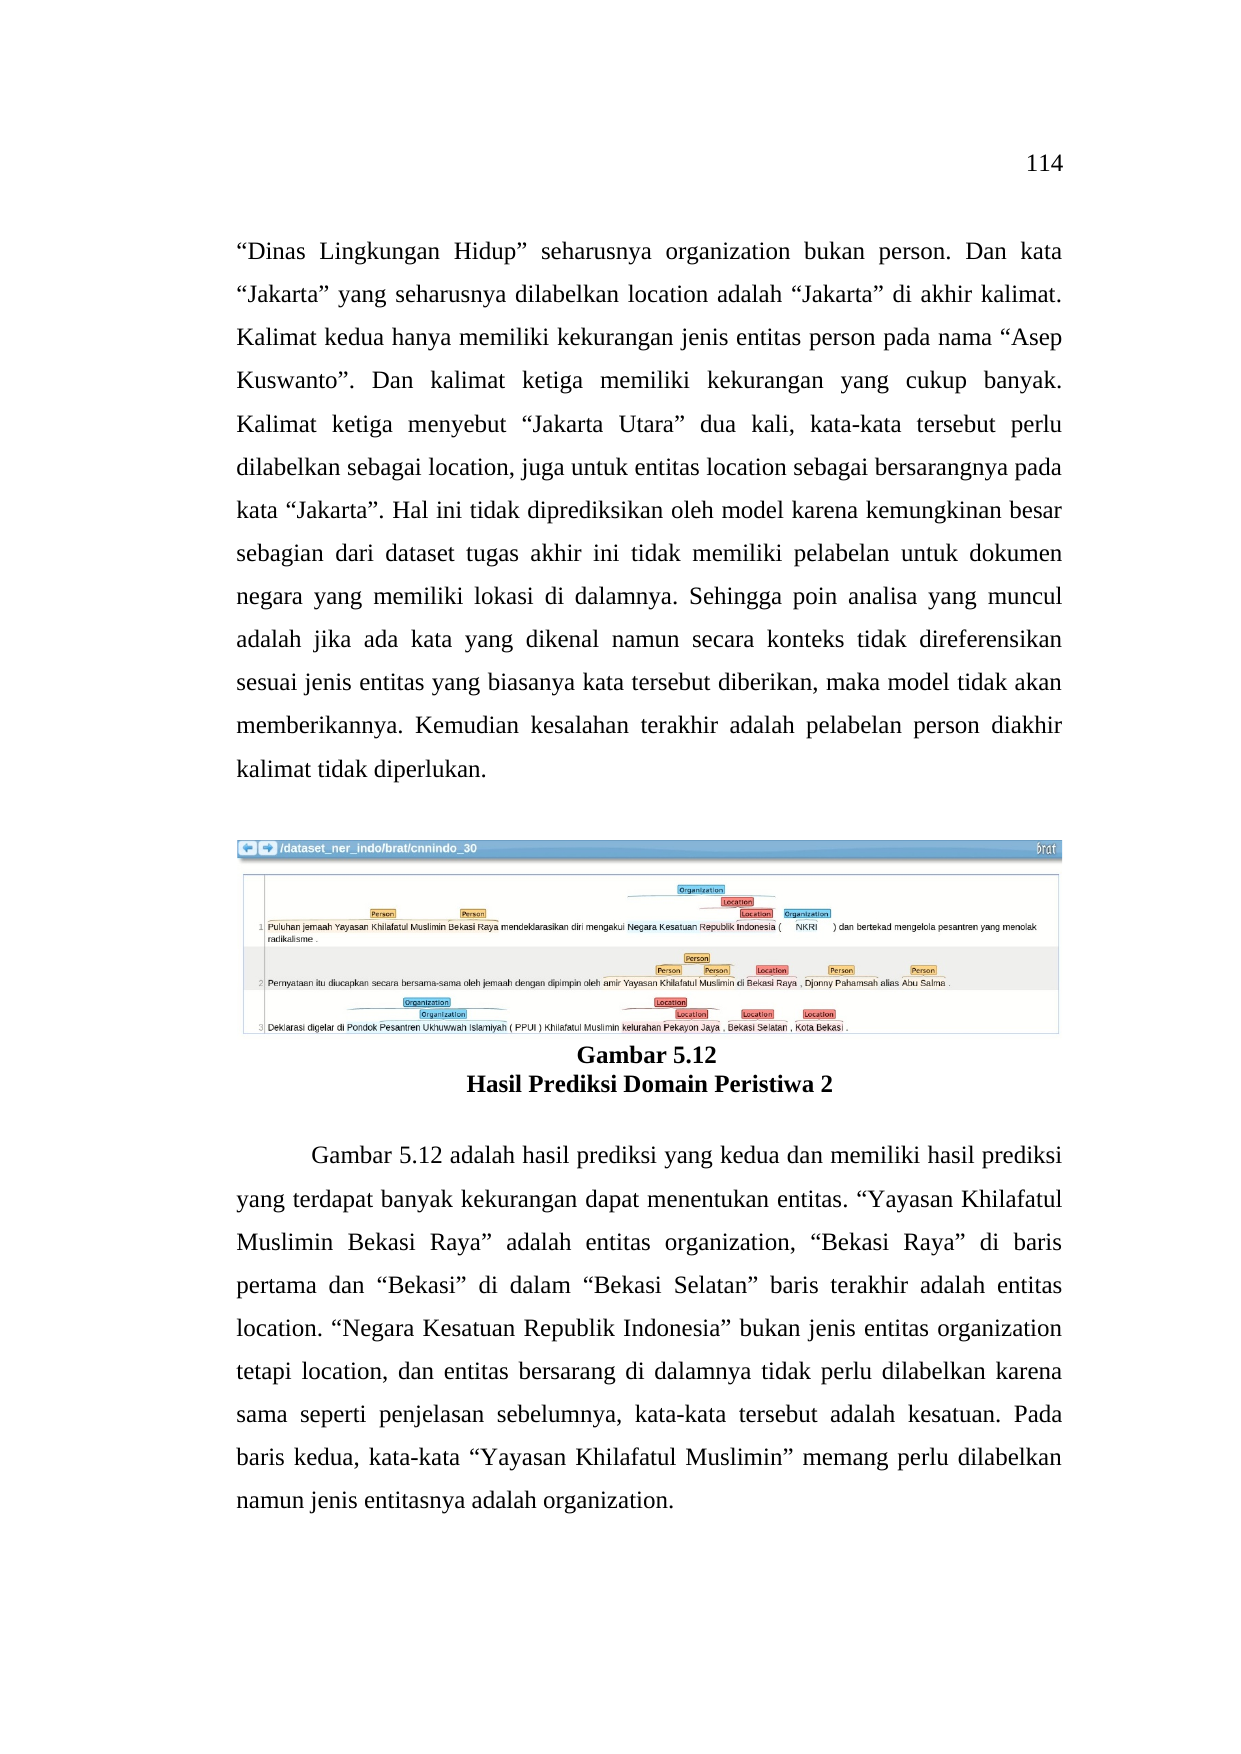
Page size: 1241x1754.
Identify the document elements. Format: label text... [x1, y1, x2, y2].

picture [237, 840, 1063, 1040]
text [236, 236, 1063, 782]
text Gambar 5.12 adalah hasil prediksi yang kedua dan memiliki hasil prediksi yang terdapat banyak kekurangan dapat menentukan entitas. “Yayasan Khilafatul Muslimin Bekasi Raya” adalah entitas organization, “Bekasi Raya” di baris pertama dan “Bekasi” di dalam “Bekasi Selatan” baris terakhir adalah entitas location. “Negara Kesatuan Republik Indonesia” bukan jenis entitas organization tetapi location, dan entitas bersarang di dalamnya tidak perlu dilabelkan karena sama seperti penjelasan sebelumnya, kata-kata tersebut adalah kesatuan. Pada baris kedua, kata-kata “Yayasan Khilafatul Muslimin” memang perlu dilabelkan namun jenis entitasnya adalah organization. [236, 1141, 1063, 1514]
text Gambar 5.12 Hasil Prediksi Domain Peristiwa 2 [236, 1040, 1063, 1097]
